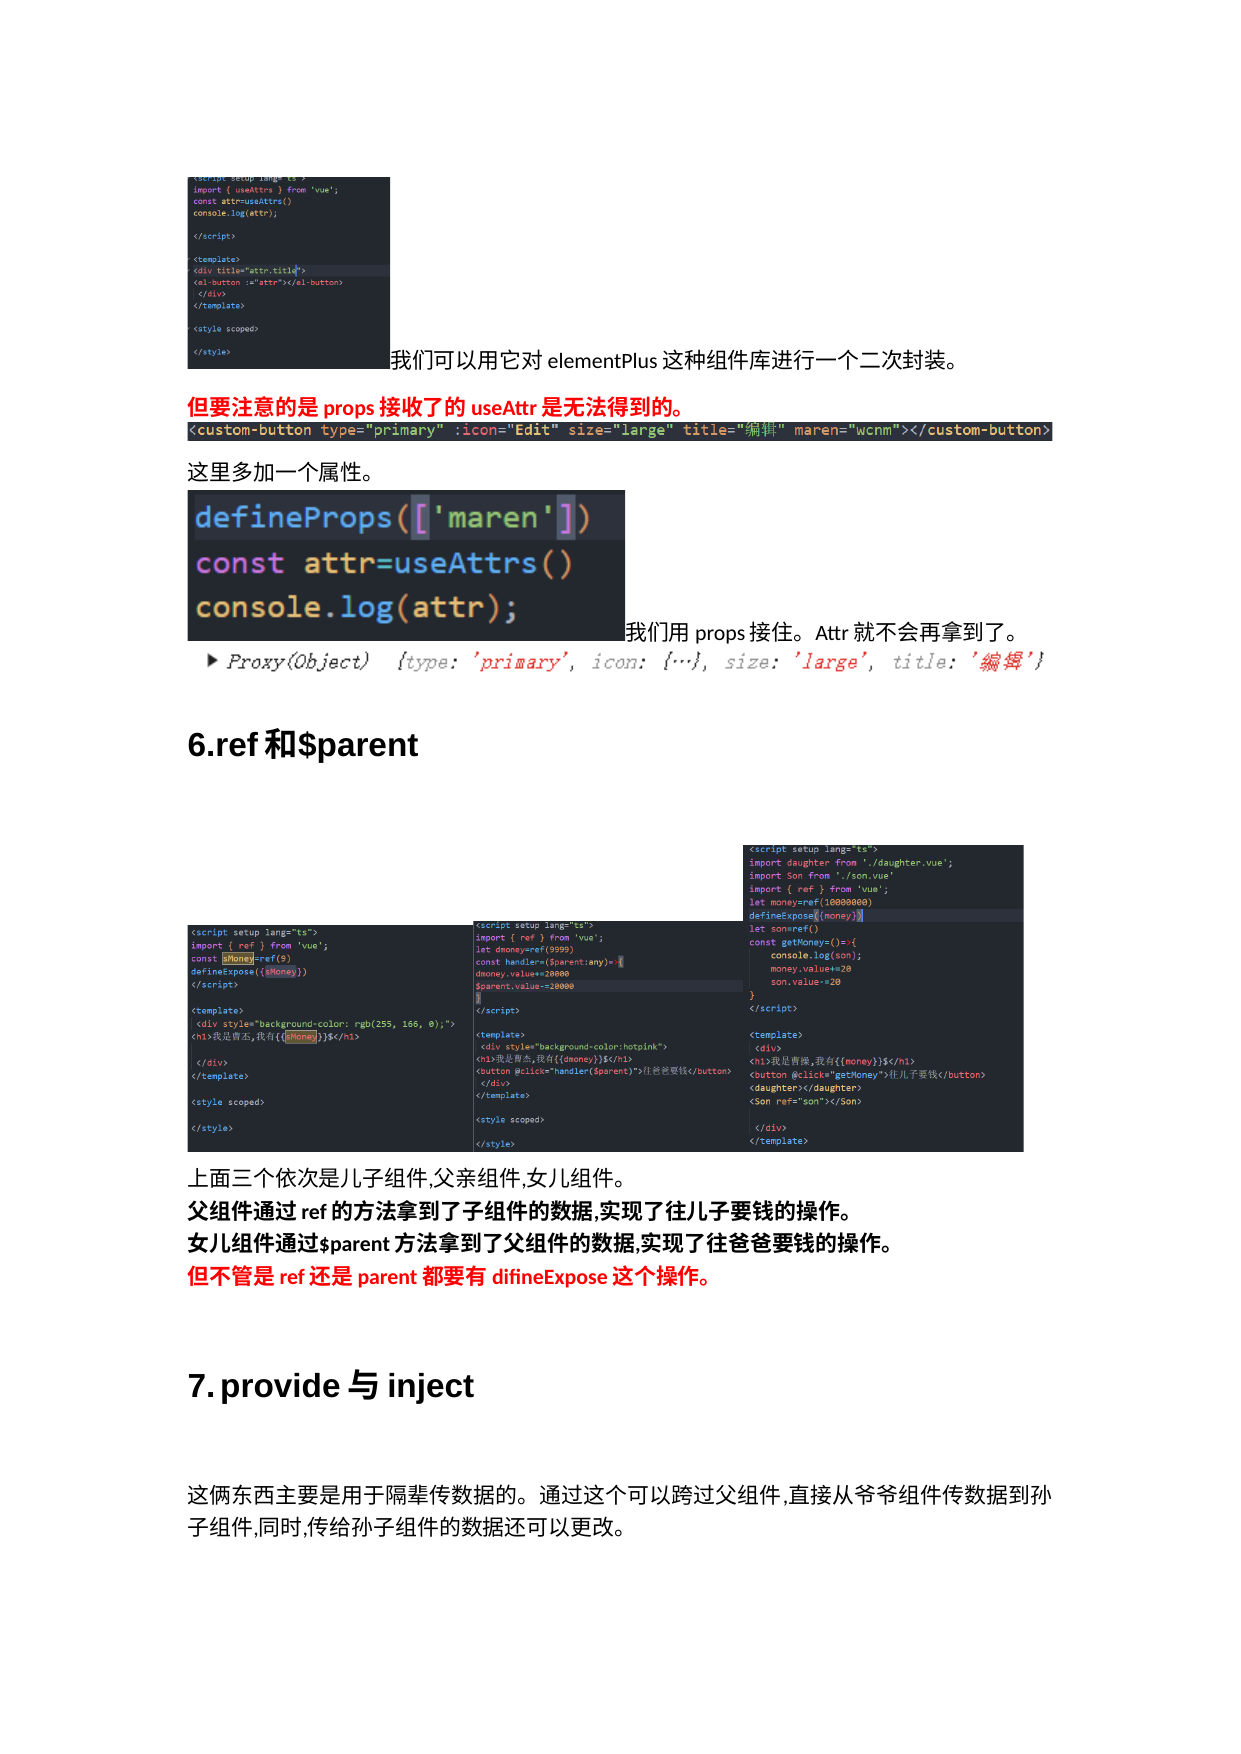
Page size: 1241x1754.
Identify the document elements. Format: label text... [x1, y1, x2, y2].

picture [187, 490, 625, 641]
list 这俩东西主要是用于隔辈传数据的。通过这个可以跨过父组件,直接从爷爷组件传数据到孙子组件,同时,传给孙子组件的数据还可以更改。 [187, 1477, 1053, 1542]
list 我们可以用它对elementPlus这种组件库进行一个二次封装。 [187, 162, 1053, 389]
subtitle 6.ref和$parent [187, 709, 1053, 774]
list 女儿组件通过$parent方法拿到了父组件的数据,实现了往爸爸要钱的操作。 [187, 1226, 1053, 1258]
list 但要注意的是props接收了的useAttr是无法得到的。 [187, 389, 1053, 422]
picture [187, 649, 1052, 680]
picture [187, 177, 390, 369]
list 上面三个依次是儿子组件,父亲组件,女儿组件。 [187, 1161, 1053, 1193]
picture [187, 422, 1053, 441]
list 这里多加一个属性。 [187, 454, 1053, 487]
list 但不管是ref还是parent都要有difineExpose这个操作。 [187, 1258, 1053, 1291]
subtitle provide与inject [187, 1350, 1053, 1415]
list 父组件通过ref的方法拿到了子组件的数据,实现了往儿子要钱的操作。 [187, 1193, 1053, 1226]
picture [187, 845, 1024, 1152]
